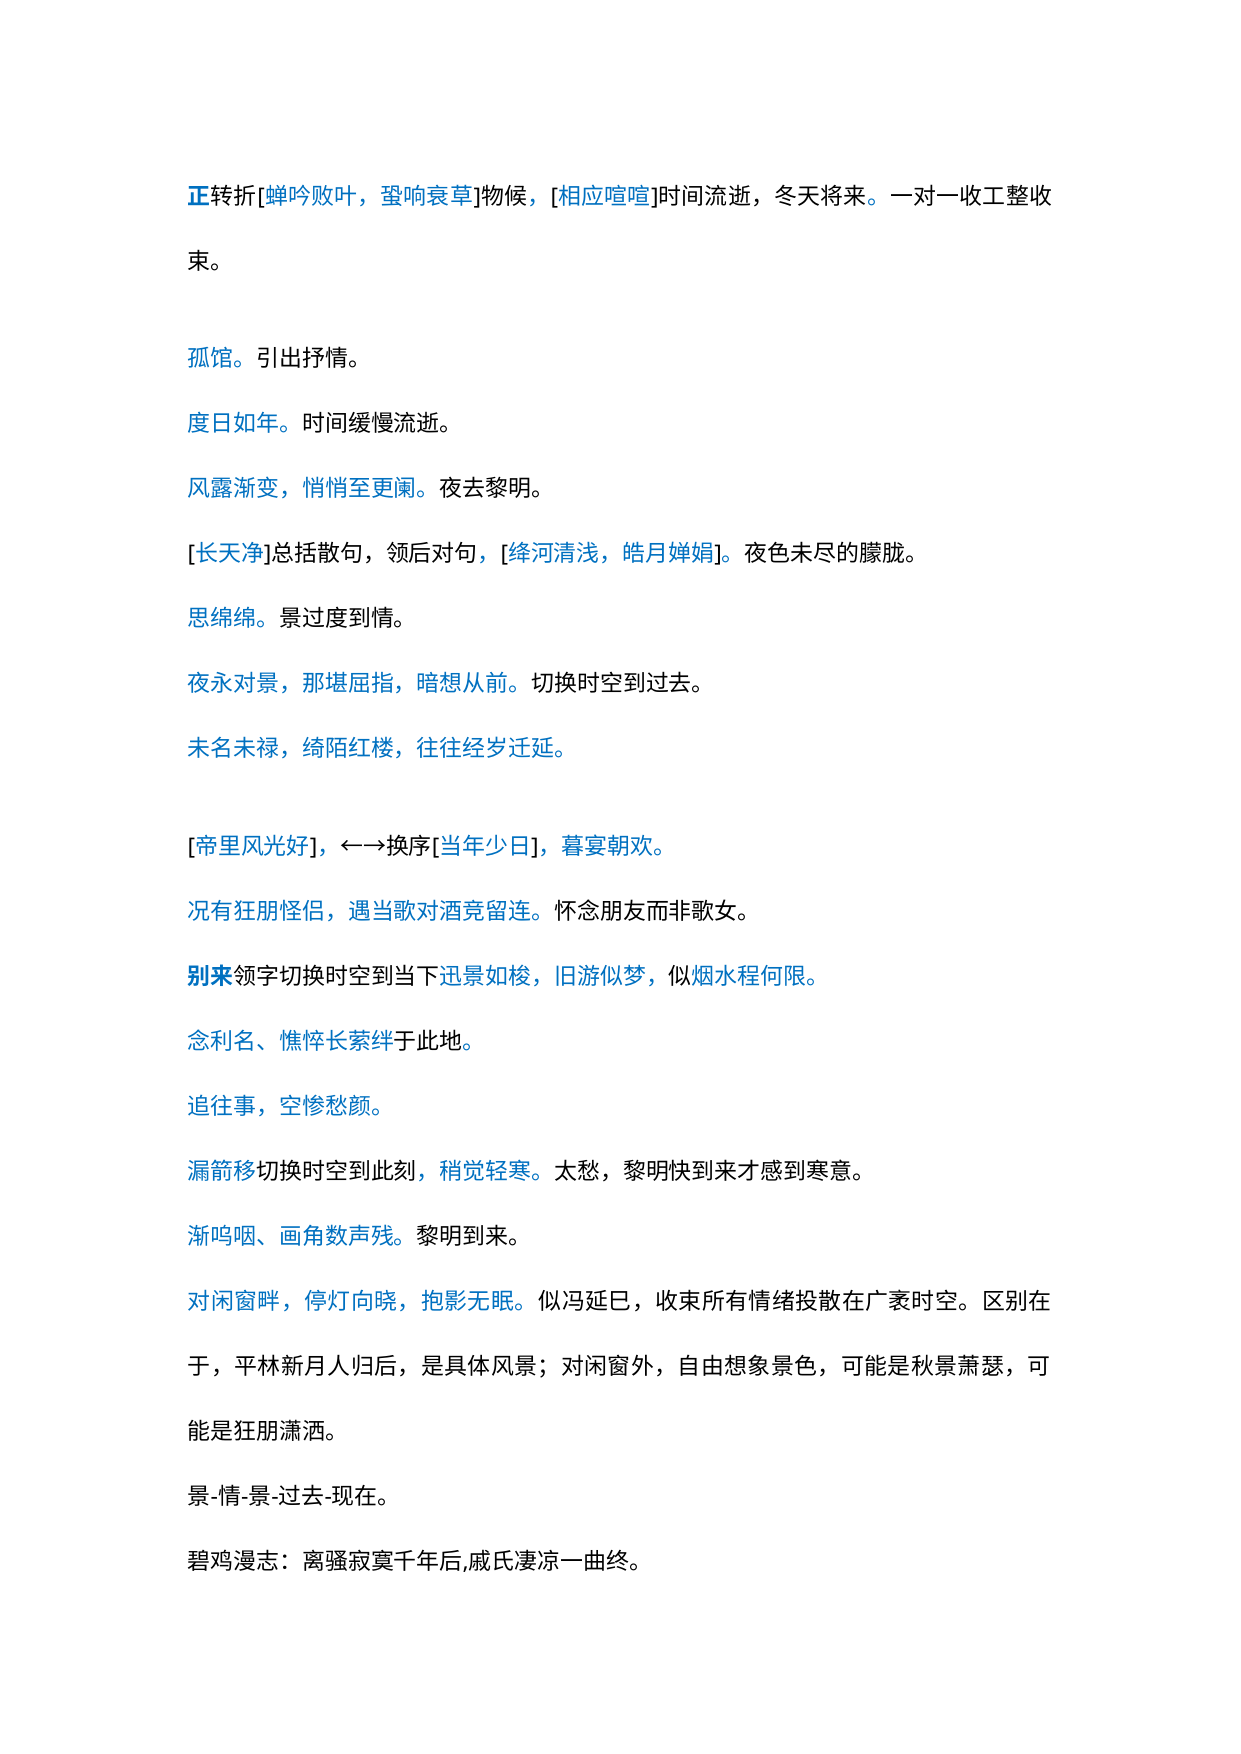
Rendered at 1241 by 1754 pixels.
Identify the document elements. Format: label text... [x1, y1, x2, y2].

text [帝里风光好]，←→换序[当年少日]，暮宴朝欢。 [187, 812, 1053, 877]
text 碧鸡漫志：离骚寂寞千年后,戚氏凄凉一曲终。 [187, 1527, 1053, 1592]
text 追往事，空惨愁颜。 [187, 1072, 1053, 1137]
text 思绵绵。景过度到情。 [187, 584, 1053, 649]
text [长天净]总括散句，领后对句，[绛河清浅，皓月婵娟]。夜色未尽的朦胧。 [187, 519, 1053, 584]
text 对闲窗畔，停灯向晓，抱影无眠。似冯延巳，收束所有情绪投散在广袤时空。区别在于，平林新月人归后，是具体风景；对闲窗外，自由想象景色，可能是秋景萧瑟，可能是狂朋潇洒。 [187, 1267, 1053, 1462]
text 漏箭移切换时空到此刻，稍觉轻寒。太愁，黎明快到来才感到寒意。 [187, 1137, 1053, 1202]
text 未名未禄，绮陌红楼，往往经岁迁延。 [187, 714, 1053, 779]
text 夜永对景，那堪屈指，暗想从前。切换时空到过去。 [187, 649, 1053, 714]
text 正转折[蝉吟败叶，蛩响衰草]物候，[相应喧喧]时间流逝，冬天将来。一对一收工整收束。 [187, 162, 1053, 292]
text 孤馆。引出抒情。 [187, 324, 1053, 389]
text 念利名、憔悴长萦绊于此地。 [187, 1007, 1053, 1072]
text 风露渐变，悄悄至更阑。夜去黎明。 [187, 454, 1053, 519]
text 别来领字切换时空到当下迅景如梭，旧游似梦，似烟水程何限。 [187, 942, 1053, 1007]
text 渐呜咽、画角数声残。黎明到来。 [187, 1202, 1053, 1267]
text 景-情-景-过去-现在。 [187, 1462, 1053, 1527]
text 度日如年。时间缓慢流逝。 [187, 389, 1053, 454]
text 况有狂朋怪侣，遇当歌对酒竞留连。怀念朋友而非歌女。 [187, 877, 1053, 942]
